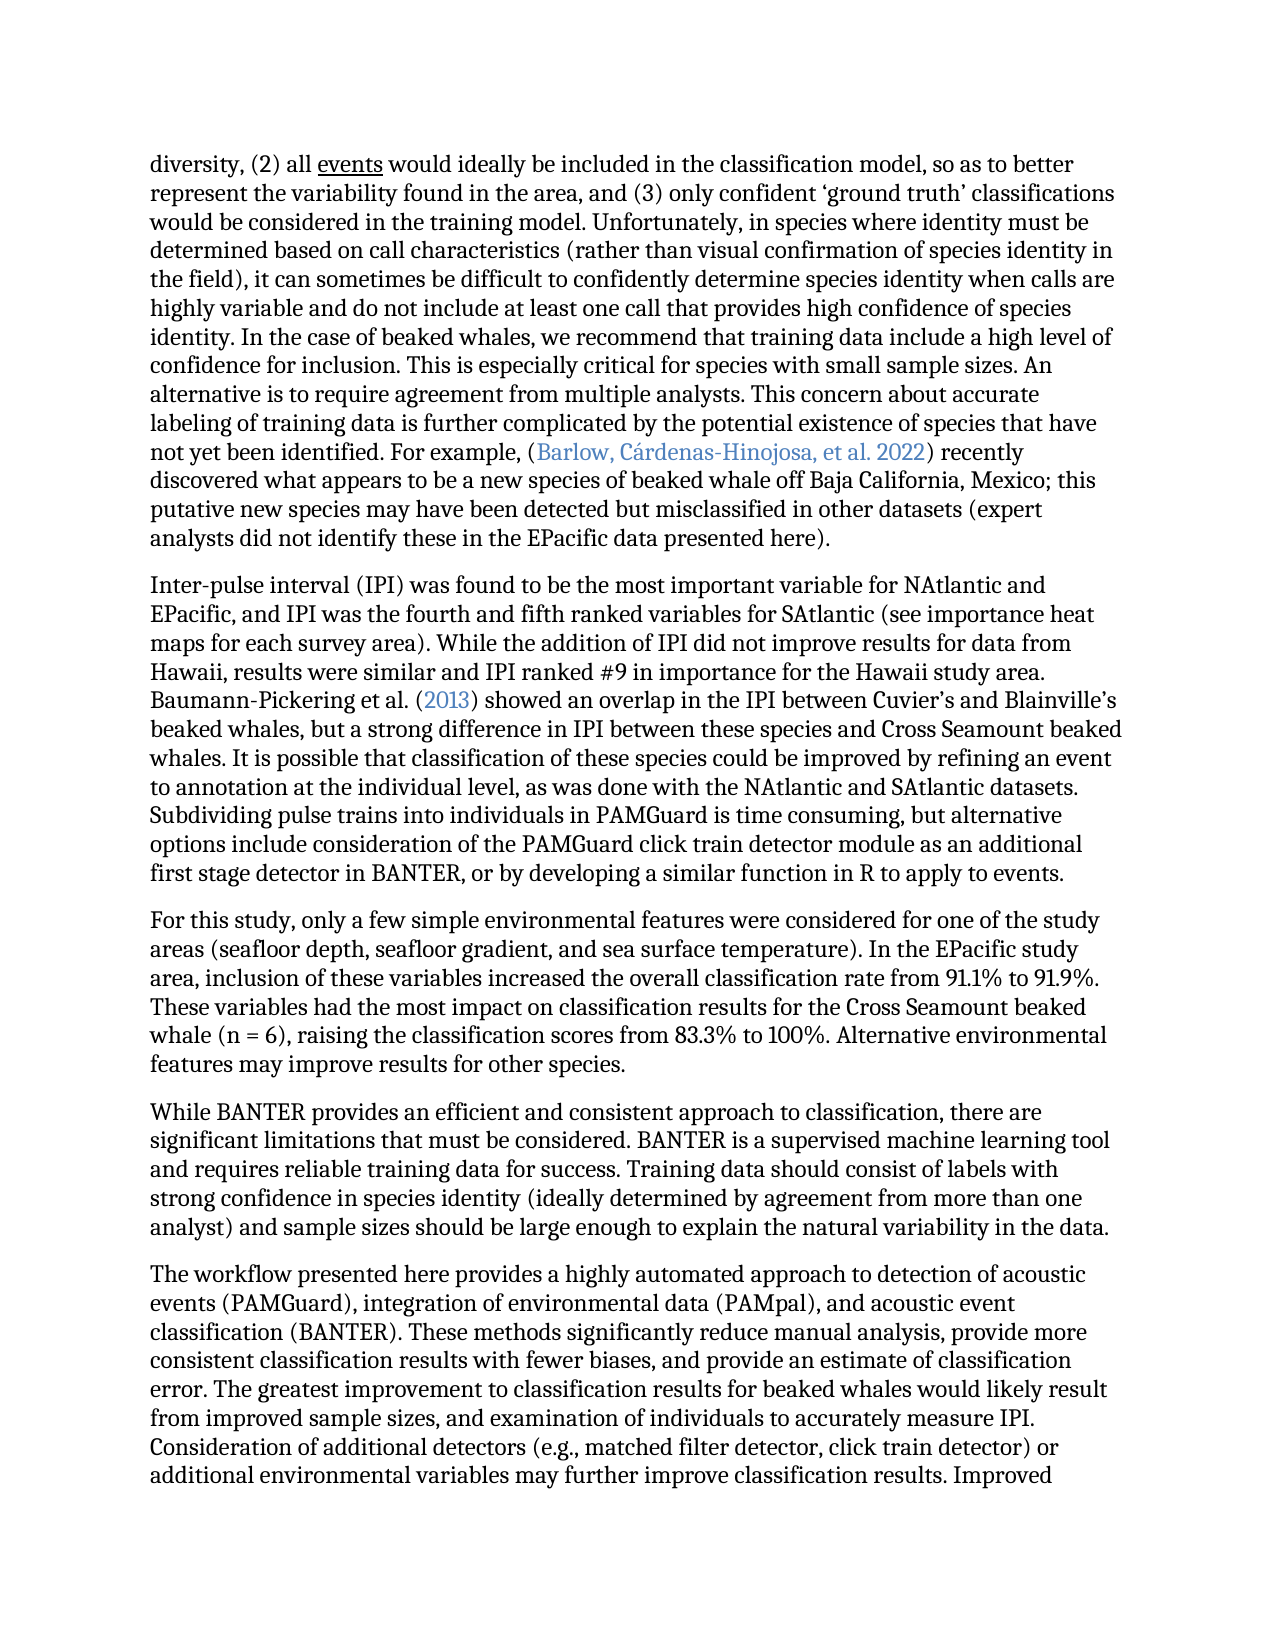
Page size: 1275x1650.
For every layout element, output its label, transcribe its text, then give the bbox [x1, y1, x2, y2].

text For this study, only a few simple environmental features were considered for one of the study areas (seafloor depth, seafloor gradient, and sea surface temperature). In the EPacific study area, inclusion of these variables increased the overall classification rate from 91.1% to 91.9%. These variables had the most impact on classification results for the Cross Seamount beaked whale (n = 6), raising the classification scores from 83.3% to 100%. Alternative environmental features may improve results for other species. [150, 906, 1125, 1079]
text Inter-pulse interval (IPI) was found to be the most important variable for NAtlantic and EPacific, and IPI was the fourth and fifth ranked variables for SAtlantic (see importance heat maps for each survey area). While the addition of IPI did not improve results for data from Hawaii, results were similar and IPI ranked #9 in importance for the Hawaii study area. Baumann-Pickering et al. (2013) showed an overlap in the IPI between Cuvier’s and Blainville’s beaked whales, but a strong difference in IPI between these species and Cross Seamount beaked whales. It is possible that classification of these species could be improved by refining an event to annotation at the individual level, as was done with the NAtlantic and SAtlantic datasets. Subdividing pulse trains into individuals in PAMGuard is time consuming, but alternative options include consideration of the PAMGuard click train detector module as an additional first stage detector in BANTER, or by developing a similar function in R to apply to events. [150, 571, 1125, 887]
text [150, 1260, 1125, 1490]
text While BANTER provides an efficient and consistent approach to classification, there are significant limitations that must be considered. BANTER is a supervised machine learning tool and requires reliable training data for success. Training data should consist of labels with strong confidence in species identity (ideally determined by agreement from more than one analyst) and sample sizes should be large enough to explain the natural variability in the data. [150, 1097, 1125, 1241]
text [150, 150, 1125, 552]
